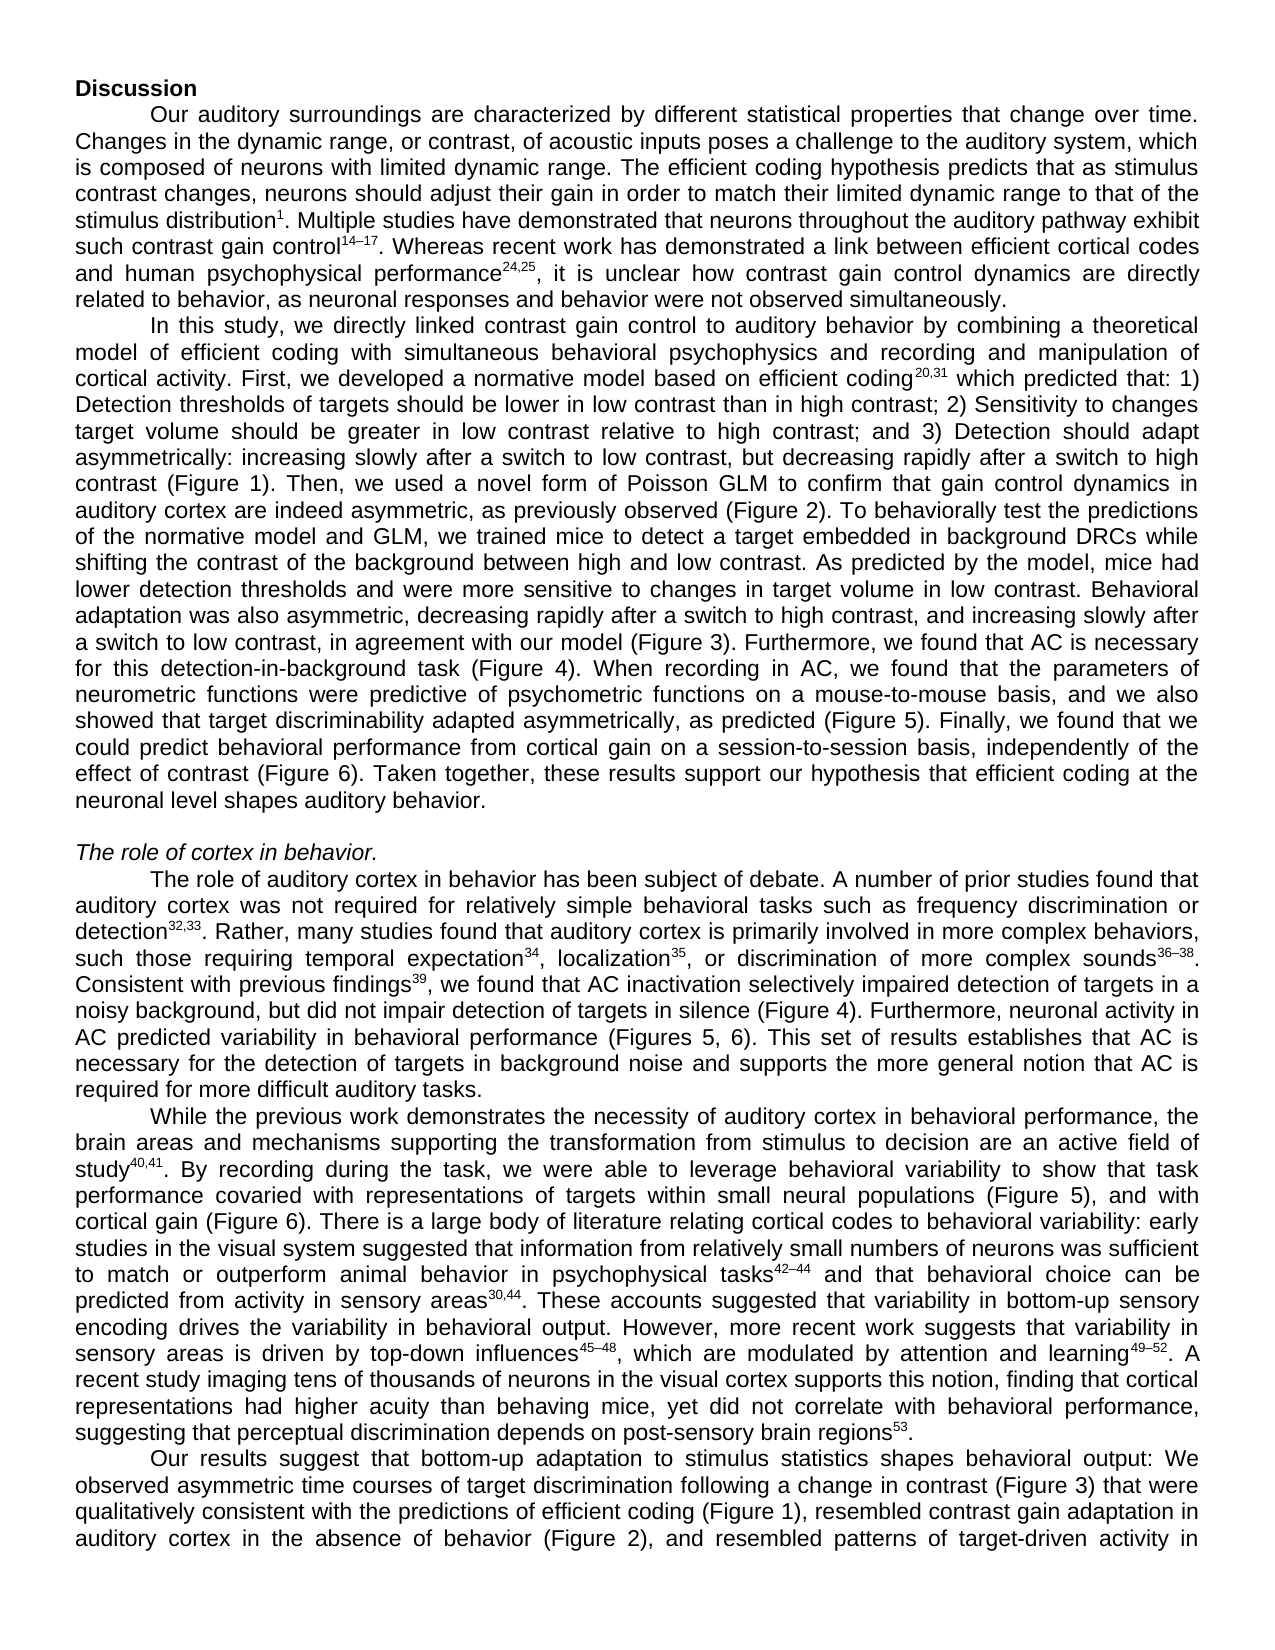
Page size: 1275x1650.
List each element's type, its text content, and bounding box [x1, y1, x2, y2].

text The role of auditory cortex in behavior has been subject of debate. A number of prior studies found that auditory cortex was not required for relatively simple behavioral tasks such as frequency discrimination or detection32,33. Rather, many studies found that auditory cortex is primarily involved in more complex behaviors, such those requiring temporal expectation34, localization35, or discrimination of more complex sounds36–38. Consistent with previous findings39, we found that AC inactivation selectively impaired detection of targets in a noisy background, but did not impair detection of targets in silence (Figure 4). Furthermore, neuronal activity in AC predicted variability in behavioral performance (Figures 5, 6). This set of results establishes that AC is necessary for the detection of targets in background noise and supports the more general notion that AC is required for more difficult auditory tasks. [75, 866, 1200, 1103]
text Discussion [75, 75, 1200, 101]
text In this study, we directly linked contrast gain control to auditory behavior by combining a theoretical model of efficient coding with simultaneous behavioral psychophysics and recording and manipulation of cortical activity. First, we developed a normative model based on efficient coding20,31 which predicted that: 1) Detection thresholds of targets should be lower in low contrast than in high contrast; 2) Sensitivity to changes target volume should be greater in low contrast relative to high contrast; and 3) Detection should adapt asymmetrically: increasing slowly after a switch to low contrast, but decreasing rapidly after a switch to high contrast (Figure 1). Then, we used a novel form of Poisson GLM to confirm that gain control dynamics in auditory cortex are indeed asymmetric, as previously observed (Figure 2). To behaviorally test the predictions of the normative model and GLM, we trained mice to detect a target embedded in background DRCs while shifting the contrast of the background between high and low contrast. As predicted by the model, mice had lower detection thresholds and were more sensitive to changes in target volume in low contrast. Behavioral adaptation was also asymmetric, decreasing rapidly after a switch to high contrast, and increasing slowly after a switch to low contrast, in agreement with our model (Figure 3). Furthermore, we found that AC is necessary for this detection-in-background task (Figure 4). When recording in AC, we found that the parameters of neurometric functions were predictive of psychometric functions on a mouse-to-mouse basis, and we also showed that target discriminability adapted asymmetrically, as predicted (Figure 5). Finally, we found that we could predict behavioral performance from cortical gain on a session-to-session basis, independently of the effect of contrast (Figure 6). Taken together, these results support our hypothesis that efficient coding at the neuronal level shapes auditory behavior. [75, 312, 1200, 813]
text While the previous work demonstrates the necessity of auditory cortex in behavioral performance, the brain areas and mechanisms supporting the transformation from stimulus to decision are an active field of study40,41. By recording during the task, we were able to leverage behavioral variability to show that task performance covaried with representations of targets within small neural populations (Figure 5), and with cortical gain (Figure 6). There is a large body of literature relating cortical codes to behavioral variability: early studies in the visual system suggested that information from relatively small numbers of neurons was sufficient to match or outperform animal behavior in psychophysical tasks42–44 and that behavioral choice can be predicted from activity in sensory areas30,44. These accounts suggested that variability in bottom-up sensory encoding drives the variability in behavioral output. However, more recent work suggests that variability in sensory areas is driven by top-down influences45–48, which are modulated by attention and learning49–52. A recent study imaging tens of thousands of neurons in the visual cortex supports this notion, finding that cortical representations had higher acuity than behaving mice, yet did not correlate with behavioral performance, suggesting that perceptual discrimination depends on post-sensory brain regions53. [75, 1103, 1200, 1445]
text Our auditory surroundings are characterized by different statistical properties that change over time. Changes in the dynamic range, or contrast, of acoustic inputs poses a challenge to the auditory system, which is composed of neurons with limited dynamic range. The efficient coding hypothesis predicts that as stimulus contrast changes, neurons should adjust their gain in order to match their limited dynamic range to that of the stimulus distribution1. Multiple studies have demonstrated that neurons throughout the auditory pathway exhibit such contrast gain control14–17. Whereas recent work has demonstrated a link between efficient cortical codes and human psychophysical performance24,25, it is unclear how contrast gain control dynamics are directly related to behavior, as neuronal responses and behavior were not observed simultaneously. [75, 101, 1200, 312]
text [75, 1445, 1200, 1551]
text The role of cortex in behavior. [75, 839, 1200, 866]
